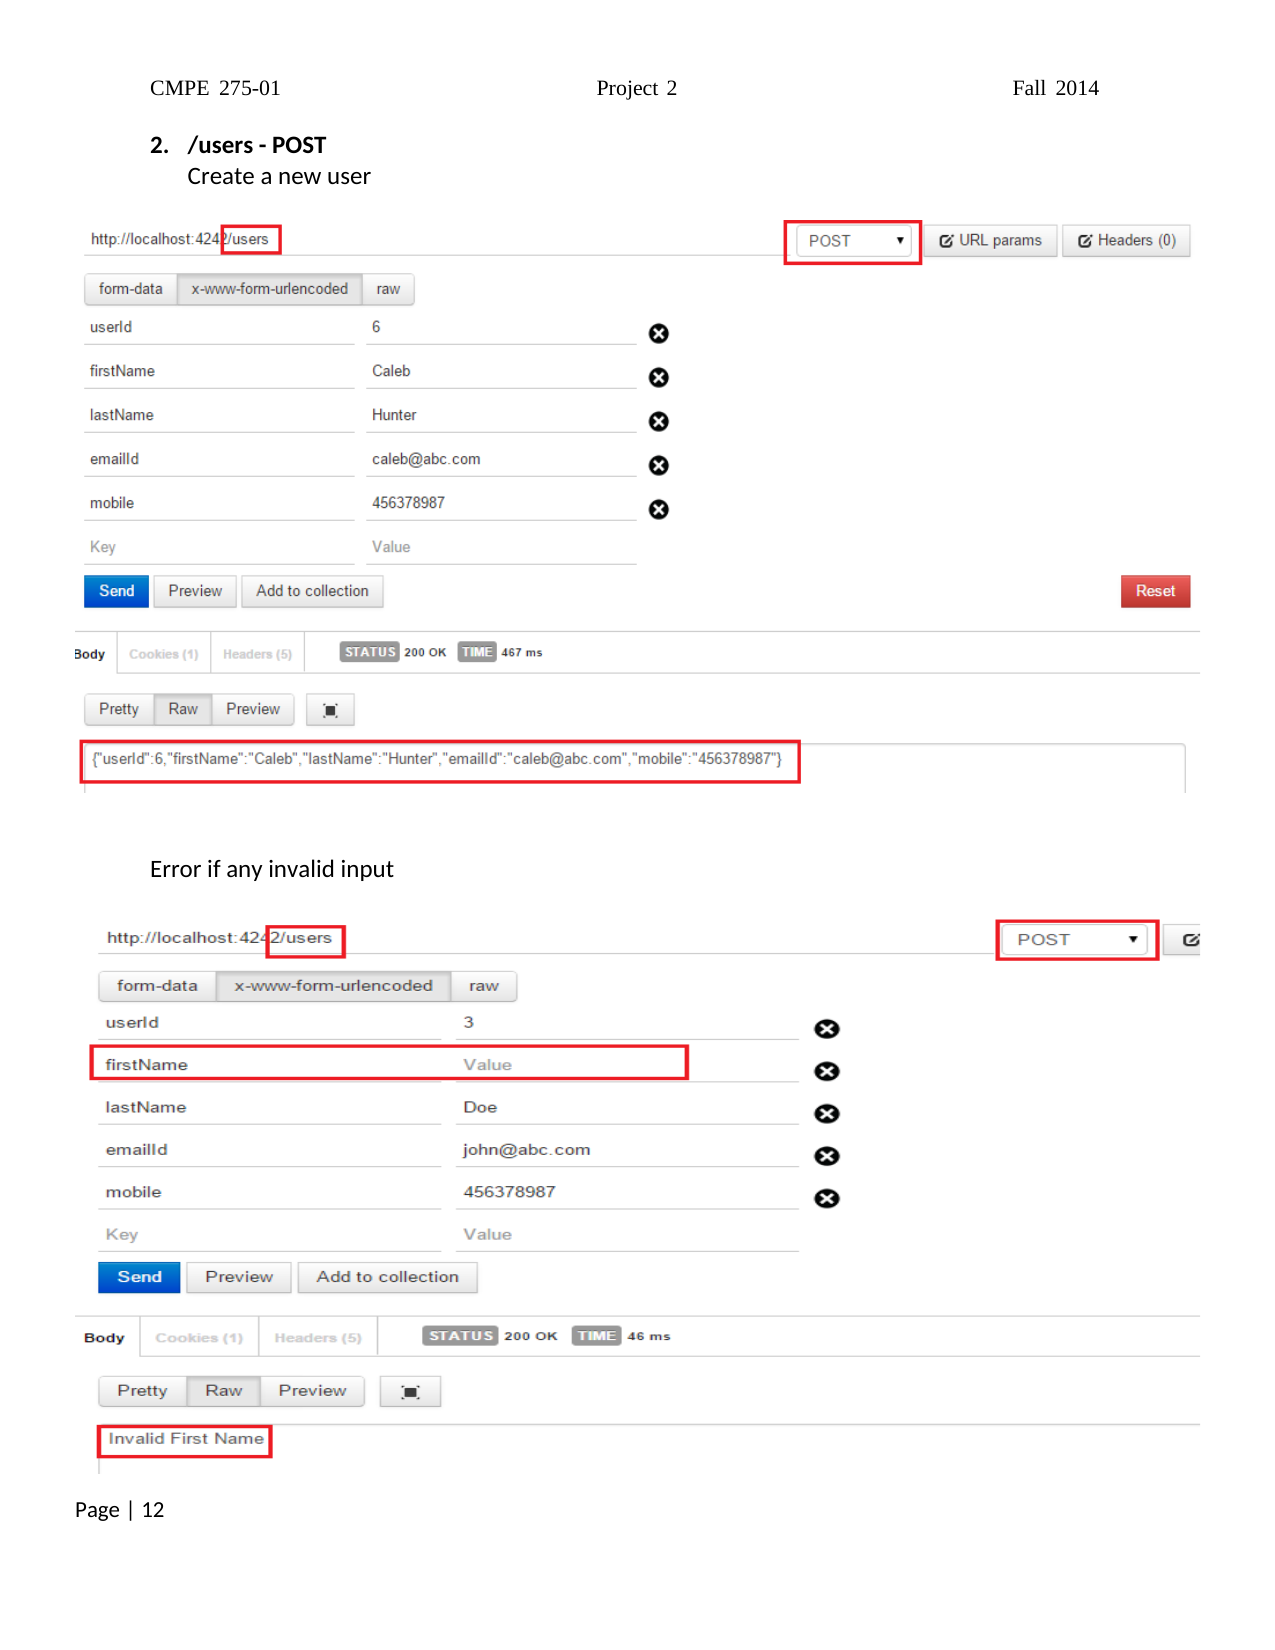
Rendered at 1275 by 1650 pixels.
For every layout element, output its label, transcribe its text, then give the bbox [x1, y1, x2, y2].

text Error if any invalid input [75, 853, 1200, 884]
picture [75, 914, 1200, 1474]
list /users - POST [150, 129, 1200, 160]
picture [75, 220, 1200, 793]
list Create a new user [187, 160, 1200, 190]
